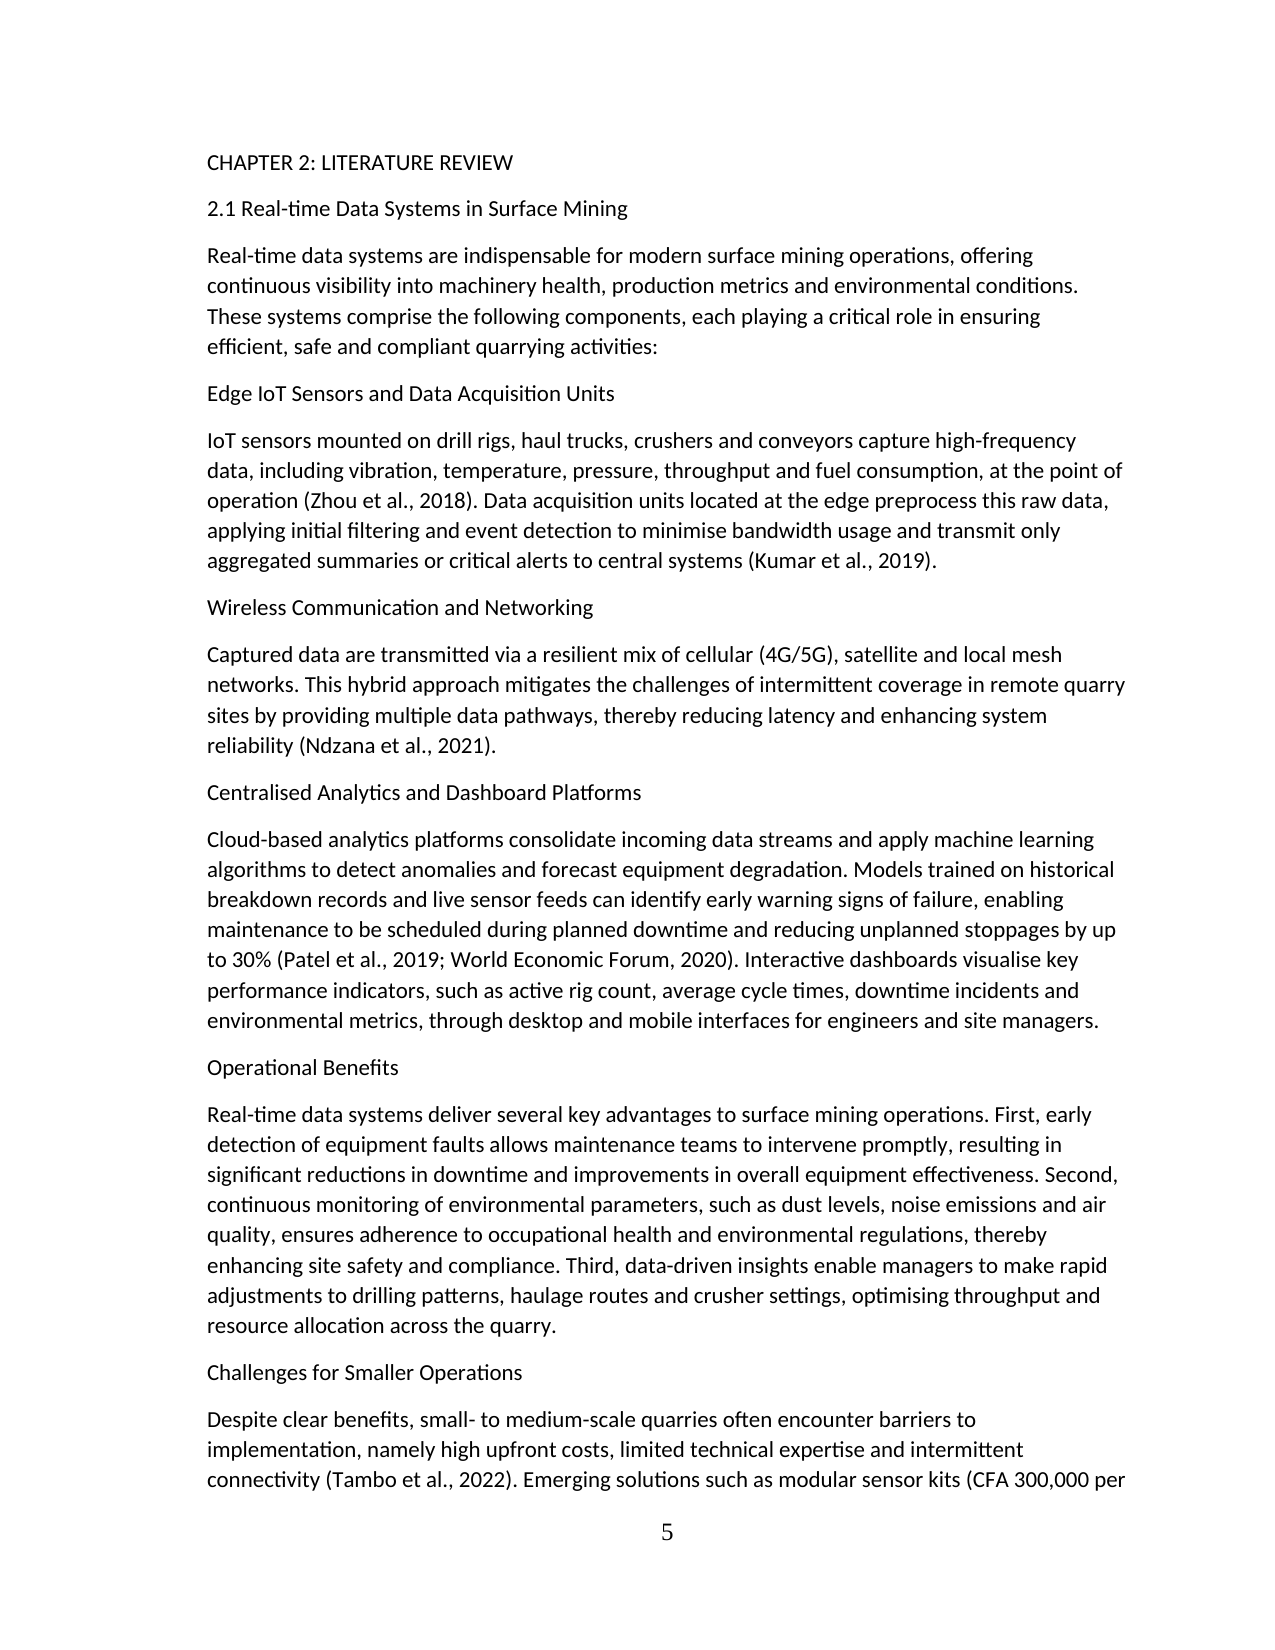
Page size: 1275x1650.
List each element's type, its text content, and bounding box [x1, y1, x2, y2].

text CHAPTER 2: LITERATURE REVIEW [207, 148, 1127, 176]
text Cloud-based analytics platforms consolidate incoming data streams and apply machine learning algorithms to detect anomalies and forecast equipment degradation. Models trained on historical breakdown records and live sensor feeds can identify early warning signs of failure, enabling maintenance to be scheduled during planned downtime and reducing unplanned stoppages by up to 30% (Patel et al., 2019; World Economic Forum, 2020). Interactive dashboards visualise key performance indicators, such as active rig count, average cycle times, downtime incidents and environmental metrics, through desktop and mobile interfaces for engineers and site managers. [207, 825, 1127, 1034]
text Edge IoT Sensors and Data Acquisition Units [207, 379, 1127, 407]
text Wireless Communication and Networking [207, 593, 1127, 622]
text 2.1 Real-time Data Systems in Surface Mining [207, 194, 1127, 223]
text Challenges for Smaller Operations [207, 1358, 1127, 1386]
text IoT sensors mounted on drill rigs, haul trucks, crushers and conveyors capture high-frequency data, including vibration, temperature, pressure, throughput and fuel consumption, at the point of operation (Zhou et al., 2018). Data acquisition units located at the edge preprocess this raw data, applying initial filtering and event detection to minimise bandwidth usage and transmit only aggregated summaries or critical alerts to central systems (Kumar et al., 2019). [207, 426, 1127, 575]
text Centralised Analytics and Dashboard Platforms [207, 778, 1127, 806]
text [207, 1405, 1127, 1493]
text Captured data are transmitted via a resilient mix of cellular (4G/5G), satellite and local mesh networks. This hybrid approach mitigates the challenges of intermittent coverage in remote quarry sites by providing multiple data pathways, thereby reducing latency and enhancing system reliability (Ndzana et al., 2021). [207, 640, 1127, 759]
text Real-time data systems are indispensable for modern surface mining operations, offering continuous visibility into machinery health, production metrics and environmental conditions. These systems comprise the following components, each playing a critical role in ensuring efficient, safe and compliant quarrying activities: [207, 241, 1127, 360]
text Real-time data systems deliver several key advantages to surface mining operations. First, early detection of equipment faults allows maintenance teams to intervene promptly, resulting in significant reductions in downtime and improvements in overall equipment effectiveness. Second, continuous monitoring of environmental parameters, such as dust levels, noise emissions and air quality, ensures adherence to occupational health and environmental regulations, thereby enhancing site safety and compliance. Third, data-driven insights enable managers to make rapid adjustments to drilling patterns, haulage routes and crusher settings, optimising throughput and resource allocation across the quarry. [207, 1100, 1127, 1339]
text Operational Benefits [207, 1053, 1127, 1081]
